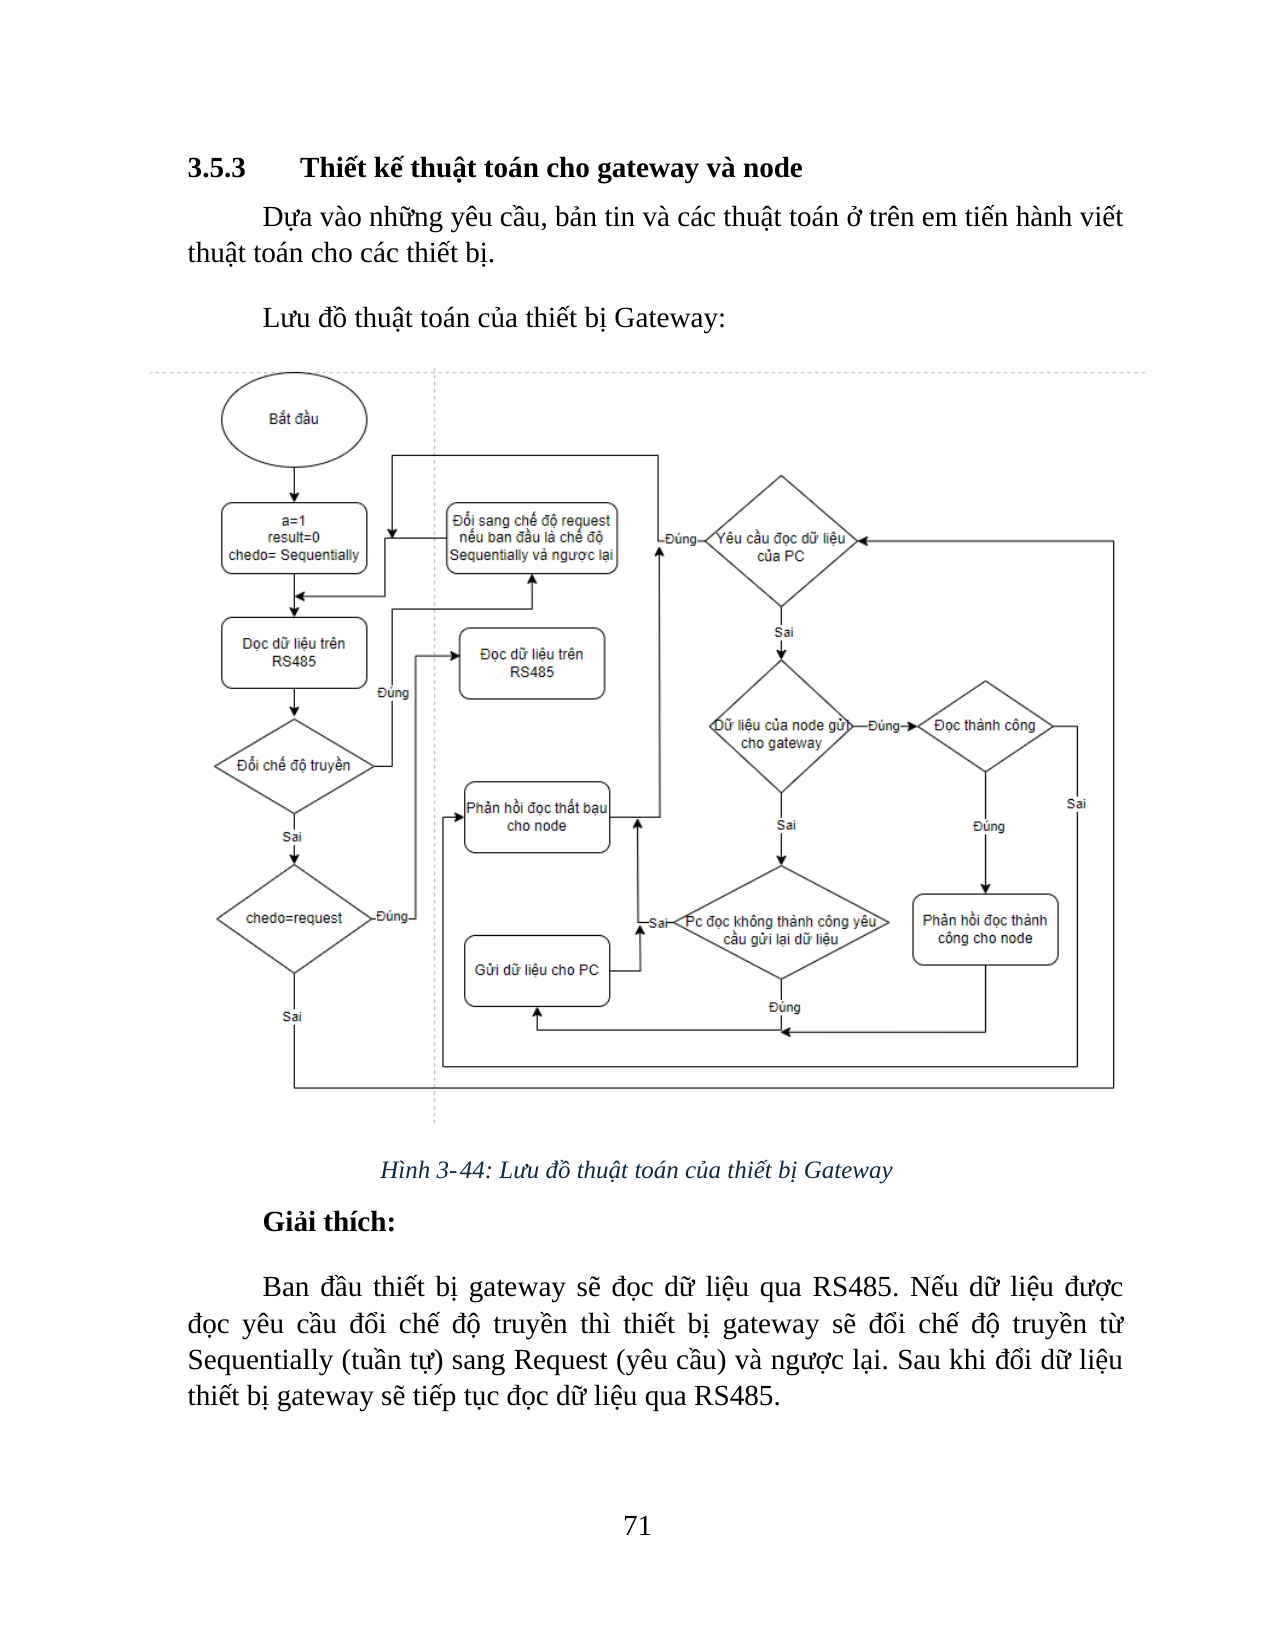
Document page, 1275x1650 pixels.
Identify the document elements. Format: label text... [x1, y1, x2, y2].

picture [150, 365, 1147, 1123]
text Giải thích: [187, 1204, 1125, 1238]
subtitle 3.5.3 Thiết kế thuật toán cho gateway và node [187, 150, 1125, 183]
text Dựa vào những yêu cầu, bản tin và các thuật toán ở trên em tiến hành viết thuật toán cho các thiết bị. [187, 199, 1125, 268]
text Lưu đồ thuật toán của thiết bị Gateway: [187, 300, 1125, 334]
text Ban đầu thiết bị gateway sẽ đọc dữ liệu qua RS485. Nếu dữ liệu được đọc yêu cầu đổi chế độ truyền thì thiết bị gateway sẽ đổi chế độ truyền từ Sequentially (tuần tự) sang Request (yêu cầu) và ngược lại. Sau khi đổi dữ liệu thiết bị gateway sẽ tiếp tục đọc dữ liệu qua RS485. [187, 1269, 1125, 1412]
